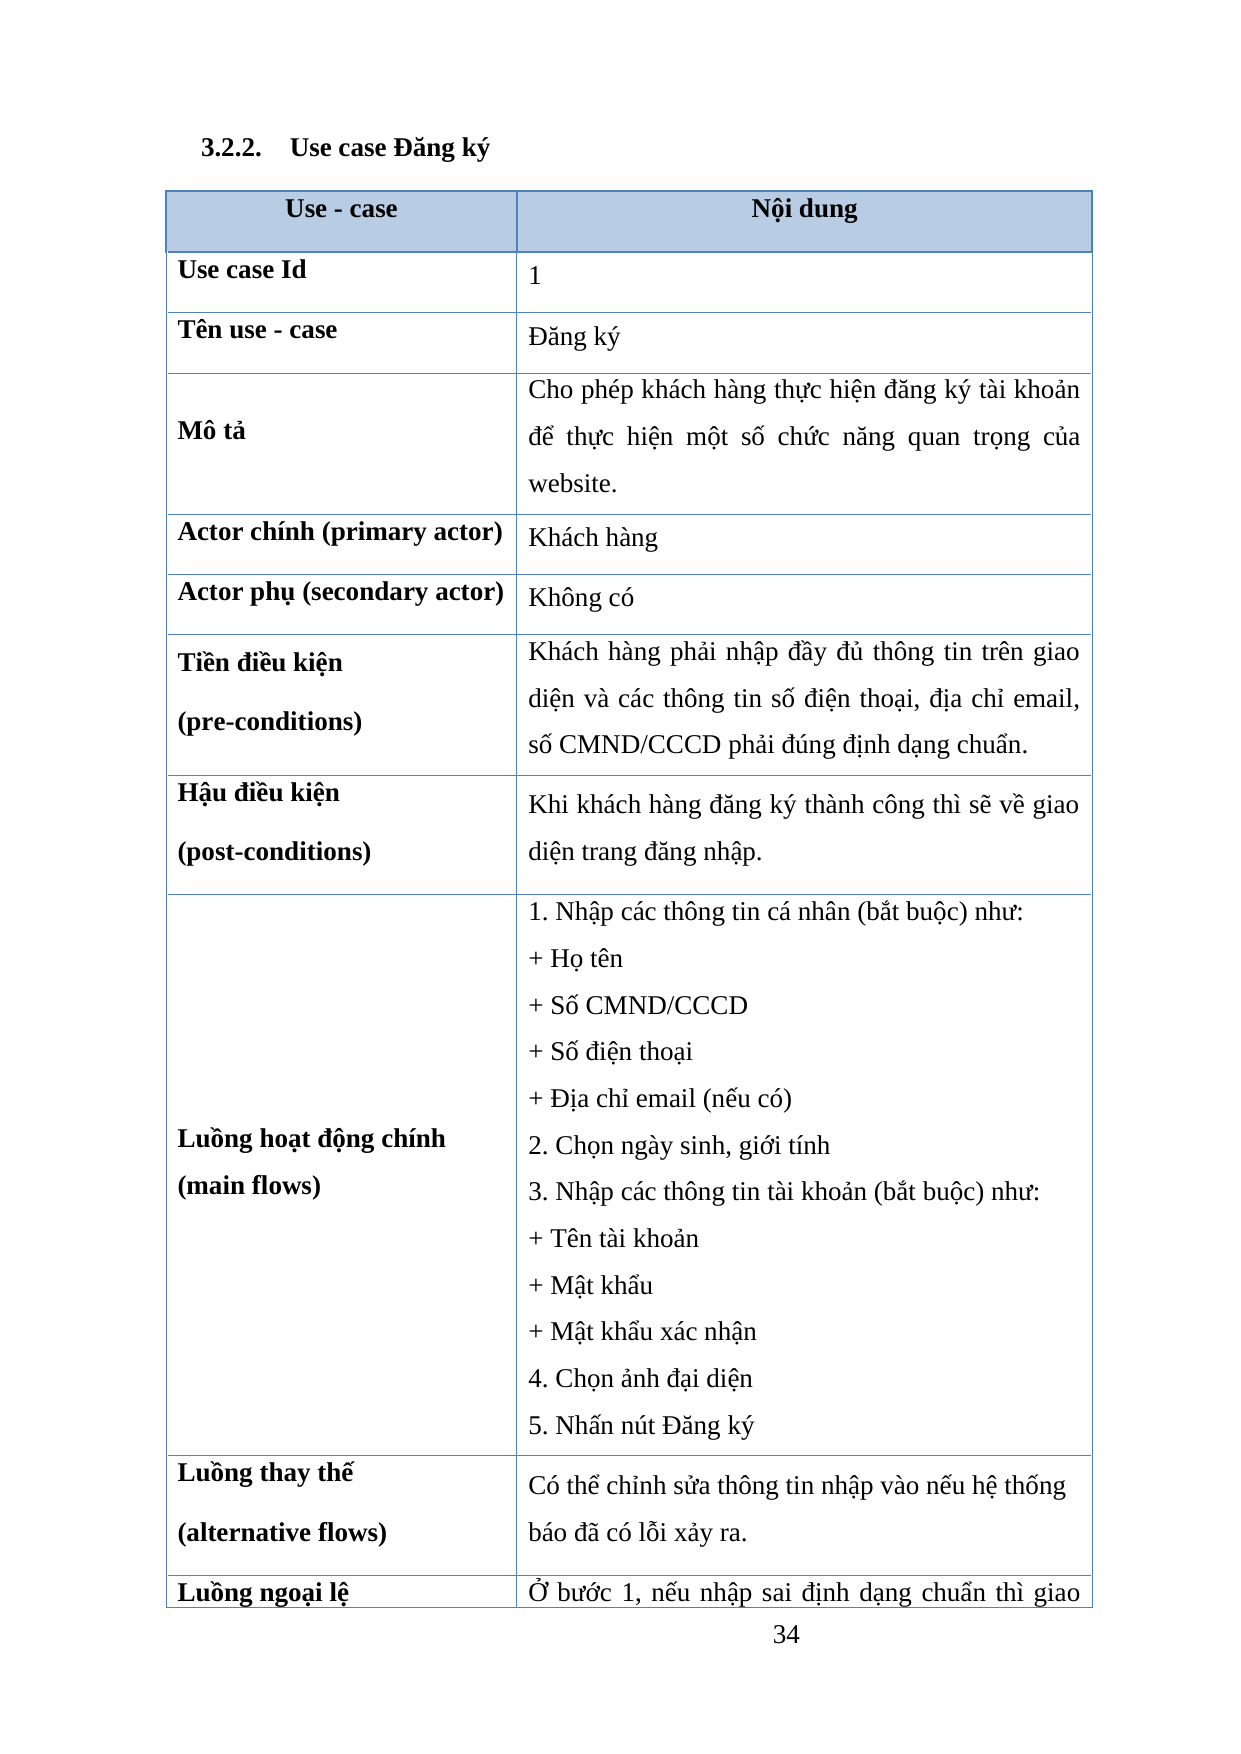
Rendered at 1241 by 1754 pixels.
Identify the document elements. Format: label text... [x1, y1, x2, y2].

table_cell Khi khách hàng đăng ký thành công thì sẽ về giao diện trang đăng nhập. [517, 775, 1092, 894]
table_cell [167, 1576, 516, 1607]
table_cell Nhập các thông tin cá nhân (bắt buộc) như: + Họ tên + Số CMND/CCCD + Số điện thoại + Địa chỉ email (nếu có) Chọn ngày sinh, giới tính Nhập các thông tin tài khoản (bắt buộc) như: + Tên tài khoản + Mật khẩu + Mật khẩu xác nhận Chọn ảnh đại diện Nhấn nút Đăng ký [517, 894, 1092, 1455]
table_header Use - case [167, 192, 516, 251]
table_header Nội dung [518, 192, 1091, 251]
table_cell Không có [517, 574, 1092, 634]
table_cell Cho phép khách hàng thực hiện đăng ký tài khoản để thực hiện một số chức năng quan trọng của website. [517, 373, 1092, 513]
table_cell 1 [517, 253, 1092, 312]
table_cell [517, 1575, 1092, 1607]
table_cell Khách hàng [517, 514, 1092, 574]
table_cell Có thể chỉnh sửa thông tin nhập vào nếu hệ thống báo đã có lỗi xảy ra. [517, 1455, 1092, 1575]
table_cell Actor phụ (secondary actor) [167, 575, 516, 634]
table_cell Use case Id [167, 252, 516, 312]
table_cell Mô tả [167, 374, 516, 513]
table_cell Luồng hoạt động chính (main flows) [167, 895, 516, 1455]
table_cell Luồng thay thế (alternative flows) [167, 1456, 516, 1575]
table_cell Tiền điều kiện (pre-conditions) [167, 635, 516, 775]
table_cell Khách hàng phải nhập đầy đủ thông tin trên giao diện và các thông tin số điện thoại, địa chỉ email, số CMND/CCCD phải đúng định dạng chuẩn. [517, 634, 1092, 775]
table_cell Actor chính (primary actor) [167, 515, 516, 574]
table_cell Đăng ký [517, 312, 1092, 372]
subtitle Use case Đăng ký [201, 131, 1122, 162]
table_cell Tên use - case [167, 313, 516, 372]
table_cell Hậu điều kiện (post-conditions) [167, 776, 516, 894]
